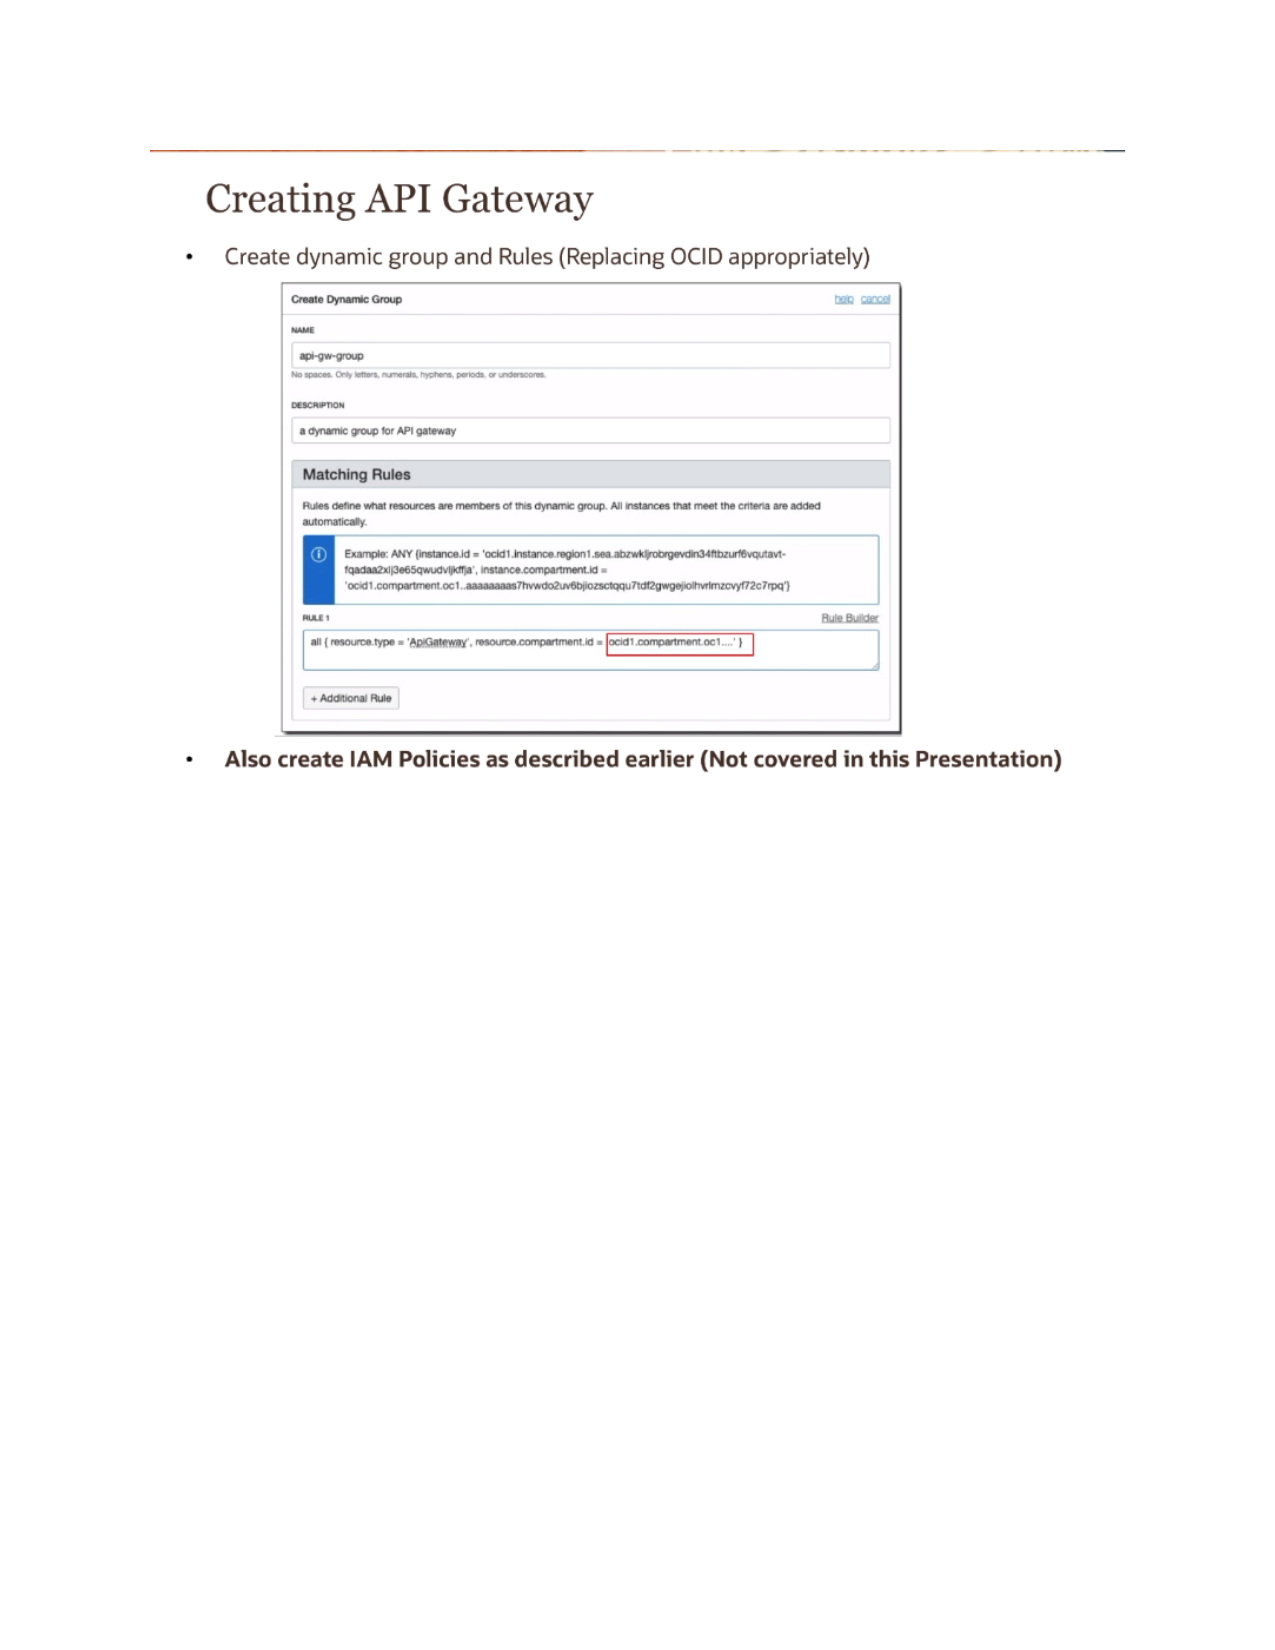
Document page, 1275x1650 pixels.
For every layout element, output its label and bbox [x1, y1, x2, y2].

picture [150, 150, 1125, 810]
